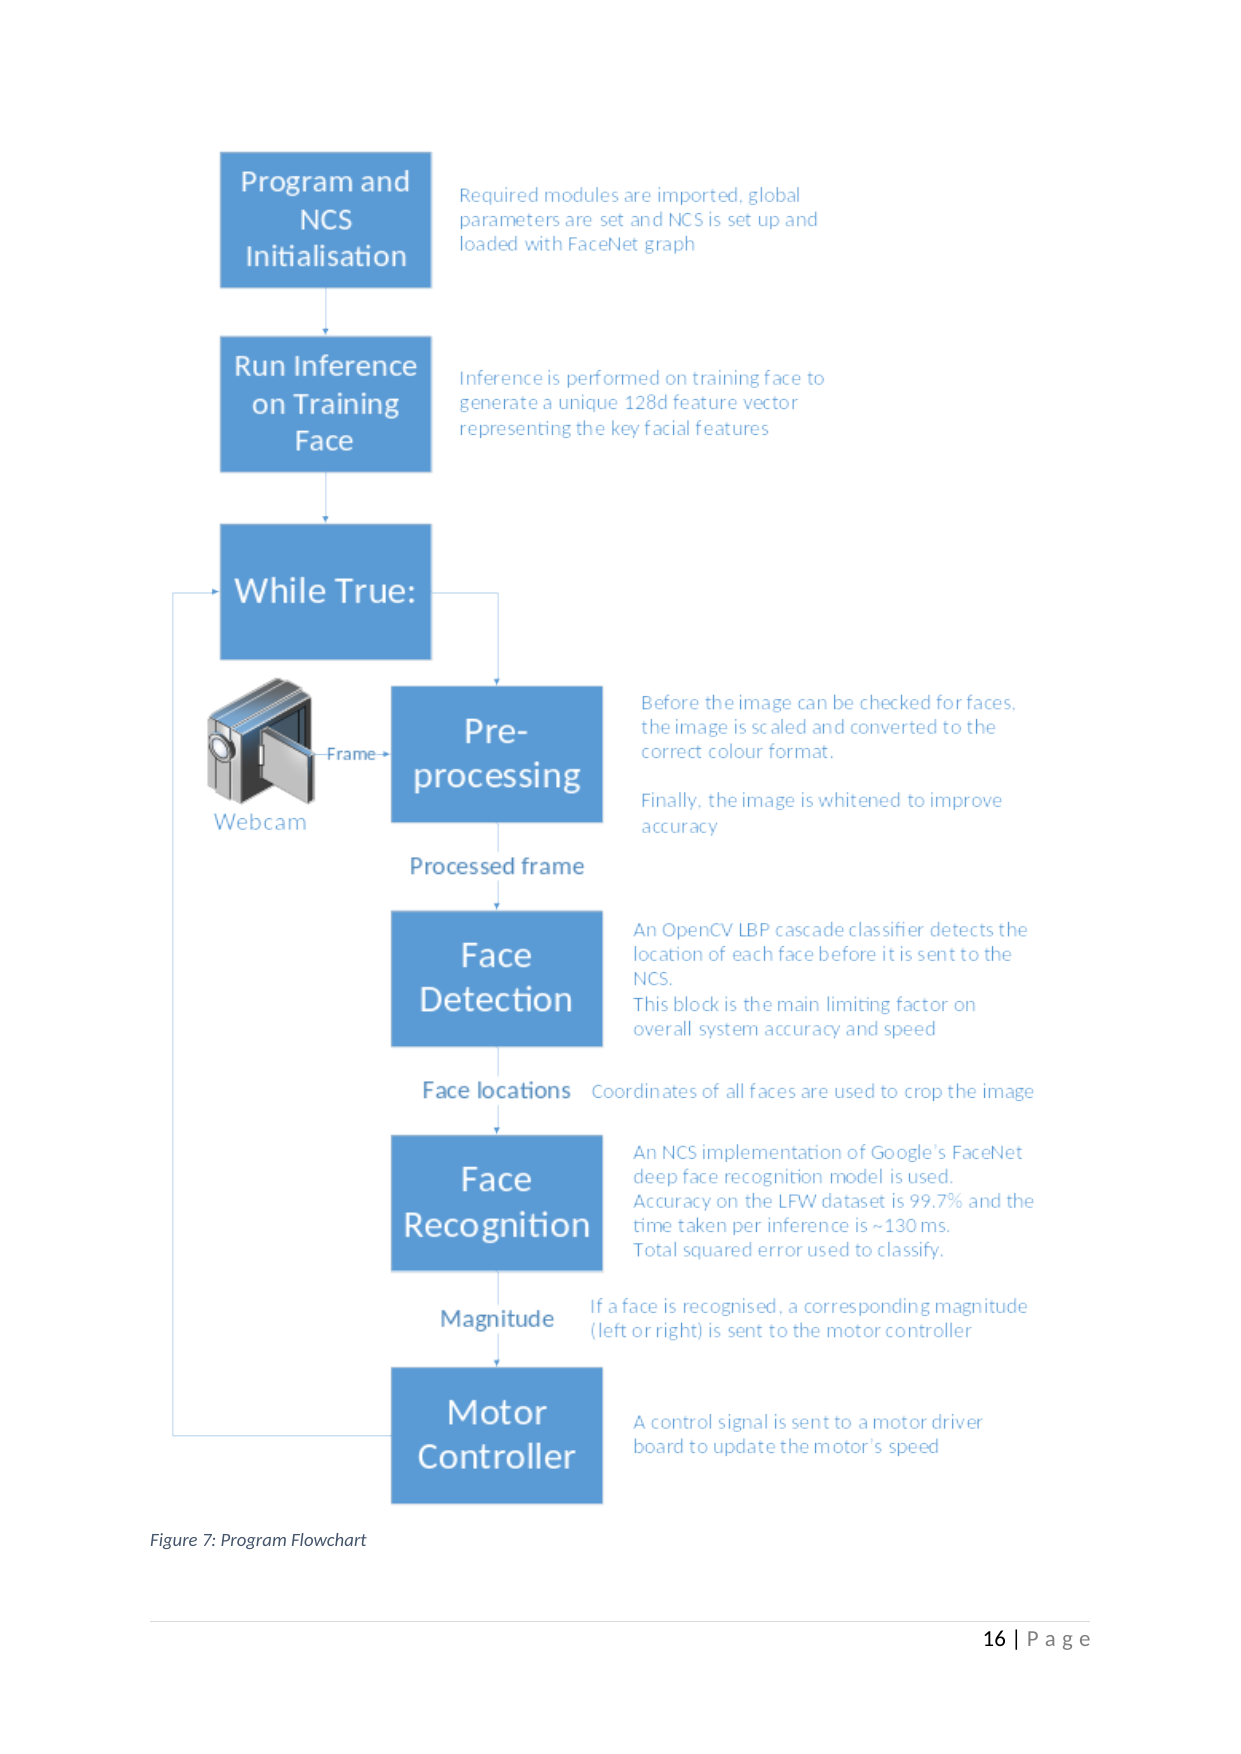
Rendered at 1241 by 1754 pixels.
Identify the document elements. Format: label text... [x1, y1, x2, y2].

text Figure 7: Program Flowchart [150, 1528, 1090, 1551]
